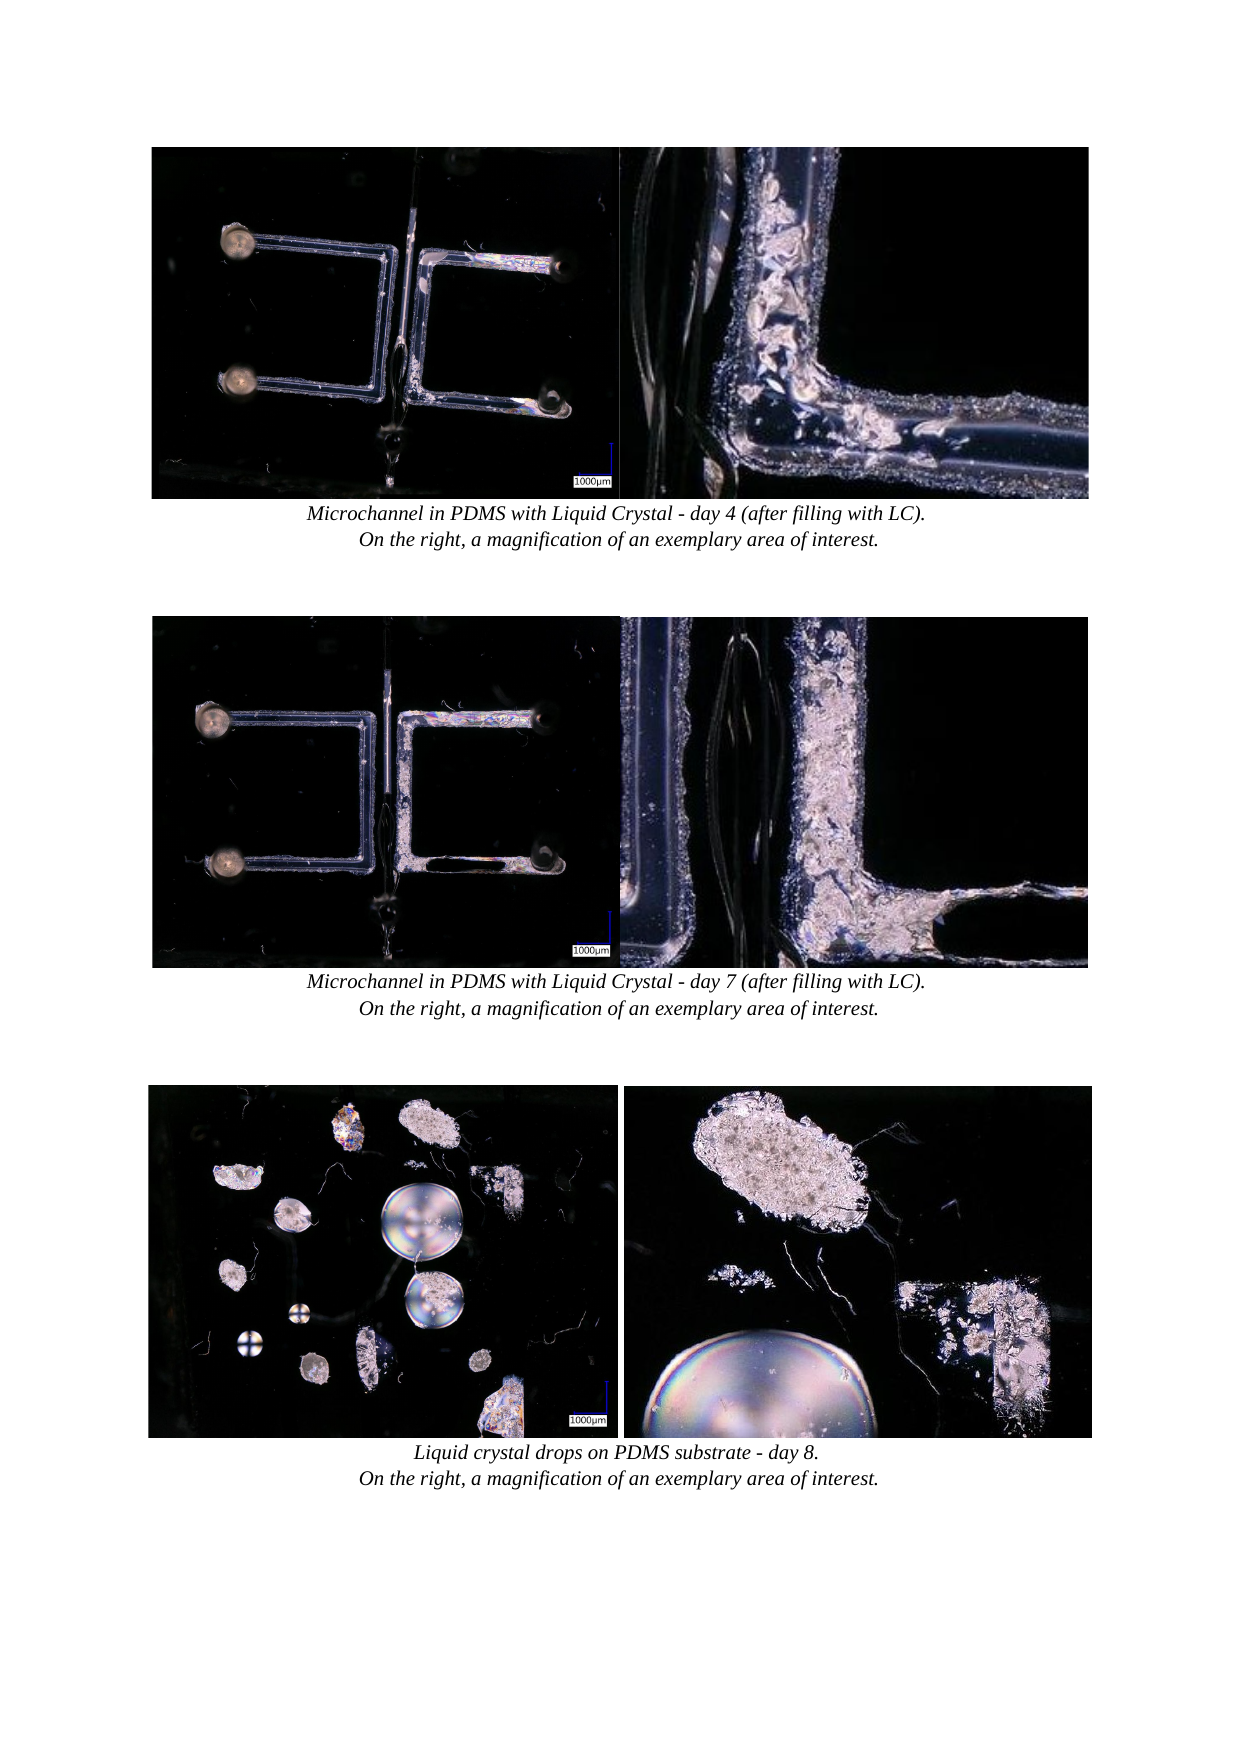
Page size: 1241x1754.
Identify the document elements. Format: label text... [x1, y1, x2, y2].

picture [148, 1085, 618, 1438]
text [148, 148, 1093, 551]
picture [624, 1086, 1092, 1438]
picture [151, 147, 1089, 499]
picture [152, 616, 1088, 968]
